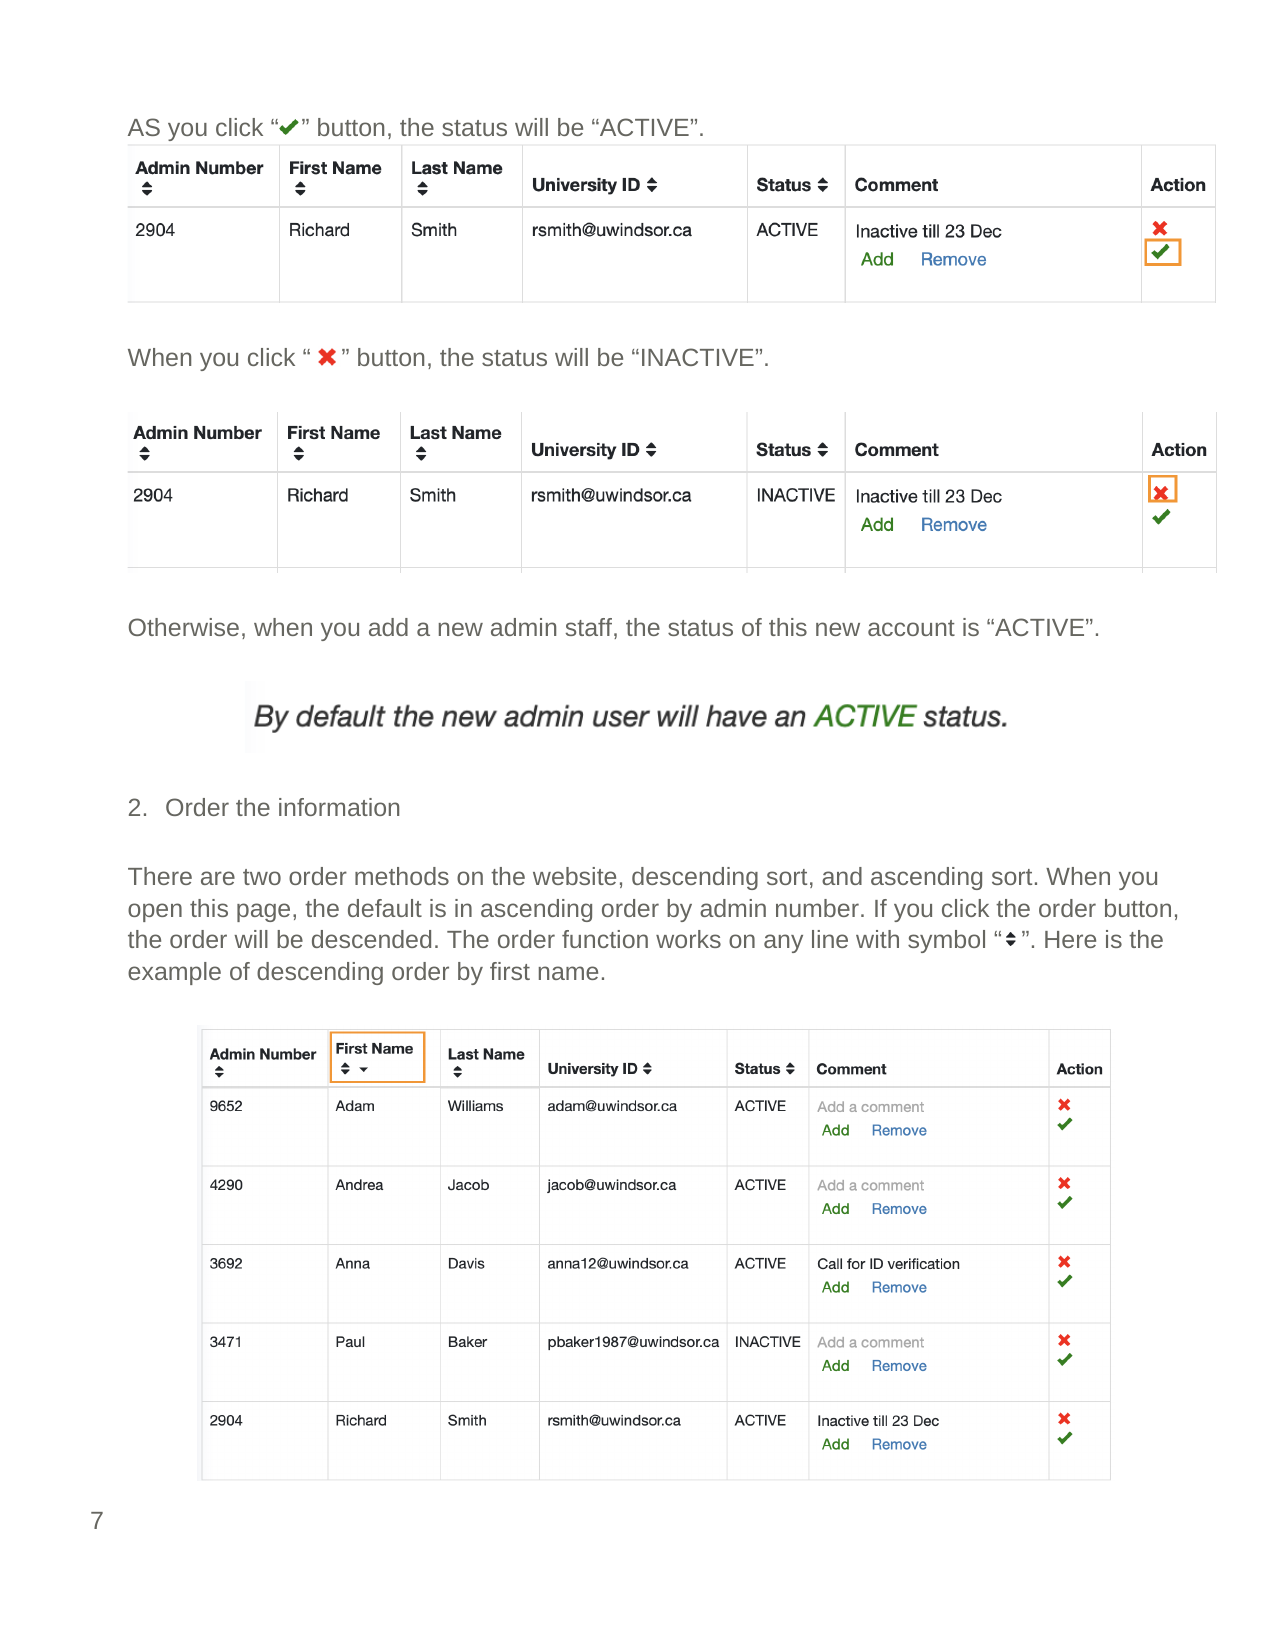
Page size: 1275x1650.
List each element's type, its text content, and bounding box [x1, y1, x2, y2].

text AS you click “” button, the status will be “ACTIVE”. [127, 112, 1185, 144]
list Order the information [127, 793, 1185, 822]
picture [197, 1025, 1116, 1481]
picture [278, 117, 302, 136]
picture [1003, 928, 1021, 949]
picture [244, 681, 1068, 753]
text When you click “ ” button, the status will be “INACTIVE”. [127, 343, 1185, 372]
picture [127, 412, 1223, 573]
text There are two order methods on the website, descending sort, and ascending sort. When you open this page, the default is in ascending order by admin number. If you click the order button, the order will be descended. The order function works on any line with symbol “”. Here is the example of descending order by first name. [127, 862, 1185, 985]
picture [317, 346, 342, 367]
picture [127, 144, 1223, 303]
text Otherwise, when you add a new admin staff, the status of this new account is “ACTIVE”. [127, 613, 1185, 641]
